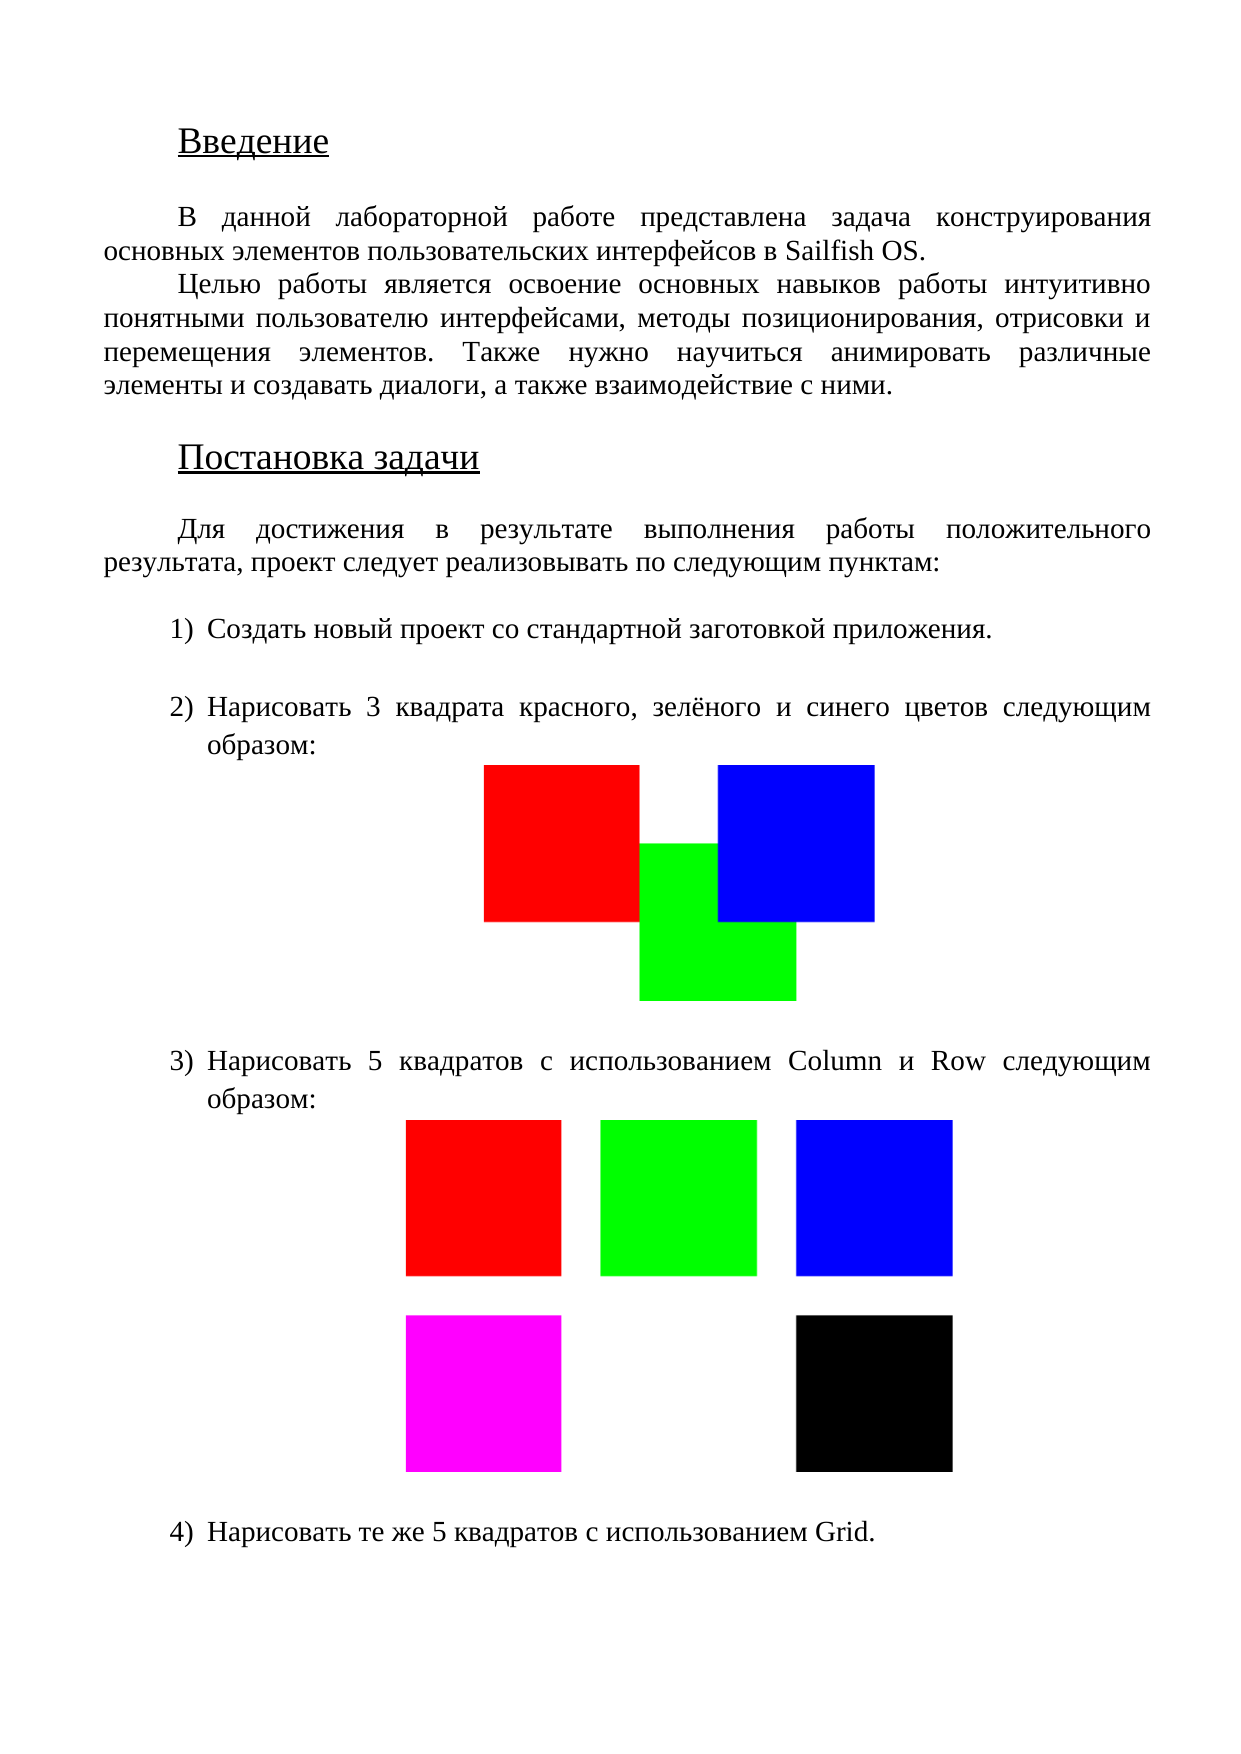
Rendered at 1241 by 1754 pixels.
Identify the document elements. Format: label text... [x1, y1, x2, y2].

text Введение [177, 118, 1152, 161]
text Для достижения в результате выполнения работы положительного результата, проект следует реализовывать по следующим пунктам: [103, 511, 1152, 578]
text Постановка задачи [103, 434, 1152, 477]
list Нарисовать 3 квадрата красного, зелёного и синего цветов следующим образом: [169, 689, 1152, 761]
text В данной лабораторной работе представлена задача конструирования основных элементов пользовательских интерфейсов в Sailfish OS. [103, 199, 1152, 267]
list Нарисовать 5 квадратов с использованием Column и Row следующим образом: [169, 1043, 1152, 1115]
list Нарисовать те же 5 квадратов с использованием Grid. [169, 1514, 1152, 1548]
list Создать новый проект со стандартной заготовкой приложения. [169, 612, 1152, 645]
text Целью работы является освоение основных навыков работы интуитивно понятными пользователю интерфейсами, методы позиционирования, отрисовки и перемещения элементов. Также нужно научиться анимировать различные элементы и создавать диалоги, а также взаимодействие с ними. [103, 267, 1152, 401]
picture [483, 765, 875, 1001]
picture [405, 1120, 953, 1472]
